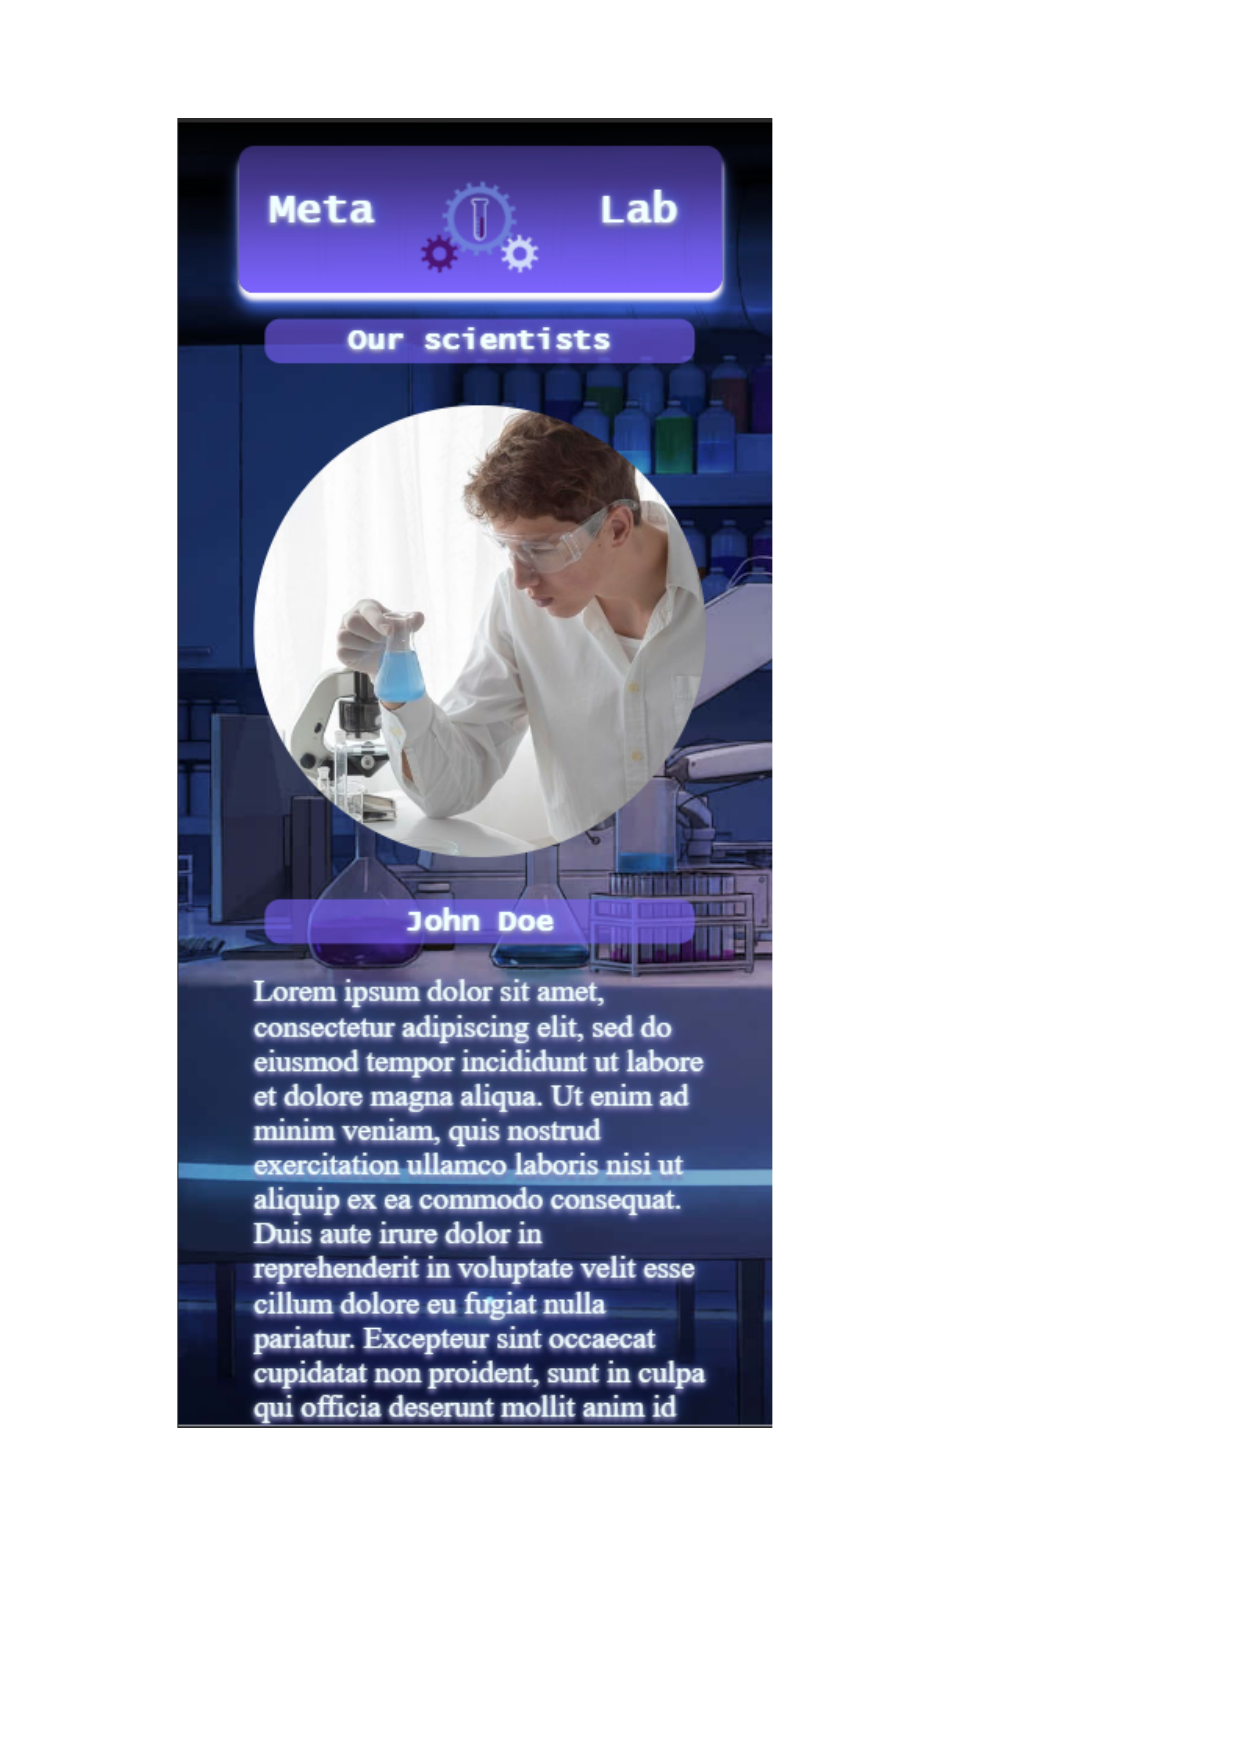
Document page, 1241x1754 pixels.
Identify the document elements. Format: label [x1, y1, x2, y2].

picture [177, 118, 773, 1428]
